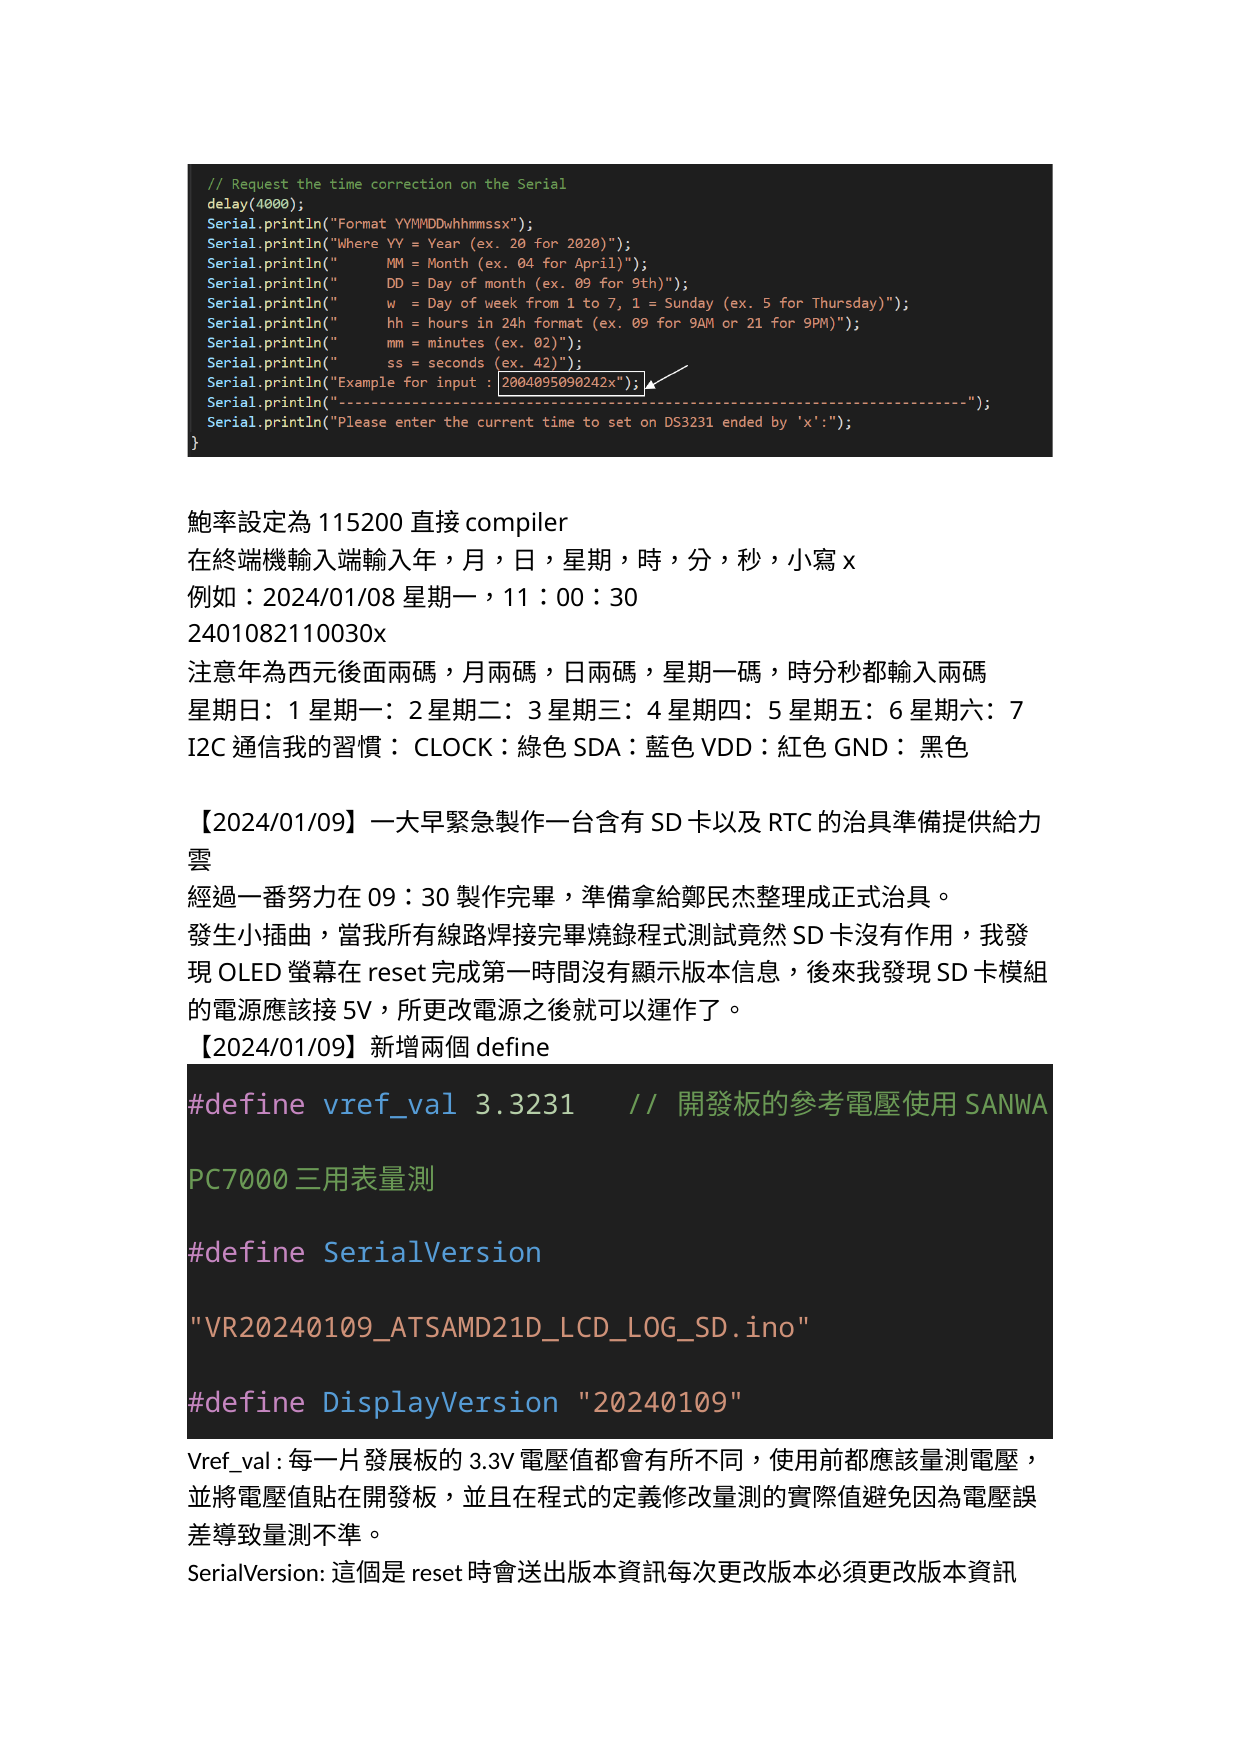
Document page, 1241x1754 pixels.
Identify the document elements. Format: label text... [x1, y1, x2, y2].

text 發生小插曲，當我所有線路焊接完畢燒錄程式測試竟然SD卡沒有作用，我發現OLED螢幕在reset完成第一時間沒有顯示版本信息，後來我發現SD卡模組的電源應該接5V，所更改電源之後就可以運作了。 [187, 914, 1053, 1027]
text 【2024/01/09】一大早緊急製作一台含有SD卡以及RTC的治具準備提供給力雲 [187, 802, 1053, 877]
text #define DisplayVersion "20240109" [187, 1364, 1053, 1439]
text 注意年為西元後面兩碼，月兩碼，日兩碼，星期一碼，時分秒都輸入兩碼 [187, 652, 1053, 689]
text 2401082110030x [187, 614, 1053, 652]
text 星期日：1 星期一：2星期二：3星期三：4 星期四：5 星期五：6 星期六：7 [187, 689, 1053, 727]
text 在終端機輸入端輸入年，月，日，星期，時，分，秒，小寫x [187, 539, 1053, 577]
text 經過一番努力在09：30 製作完畢，準備拿給鄭民杰整理成正式治具。 [187, 877, 1053, 914]
text 鮑率設定為115200 直接compiler [187, 502, 1053, 539]
text SerialVersion: 這個是reset時會送出版本資訊每次更改版本必須更改版本資訊 [187, 1552, 1053, 1589]
text I2C 通信我的習慣： CLOCK：綠色 SDA：藍色 VDD：紅色 GND： 黑色 [187, 727, 1053, 764]
text 【2024/01/09】新增兩個define [187, 1027, 1053, 1064]
text 例如：2024/01/08 星期一，11：00：30 [187, 577, 1053, 614]
picture [187, 164, 1053, 457]
text #define vref_val 3.3231 // 開發板的參考電壓使用SANWA PC7000三用表量測 [187, 1064, 1053, 1214]
text Vref_val : 每一片發展板的3.3V電壓值都會有所不同，使用前都應該量測電壓，並將電壓值貼在開發板，並且在程式的定義修改量測的實際值避免因為電壓誤差導致量測不準。 [187, 1439, 1053, 1552]
text #define SerialVersion "VR20240109_ATSAMD21D_LCD_LOG_SD.ino" [187, 1214, 1053, 1364]
